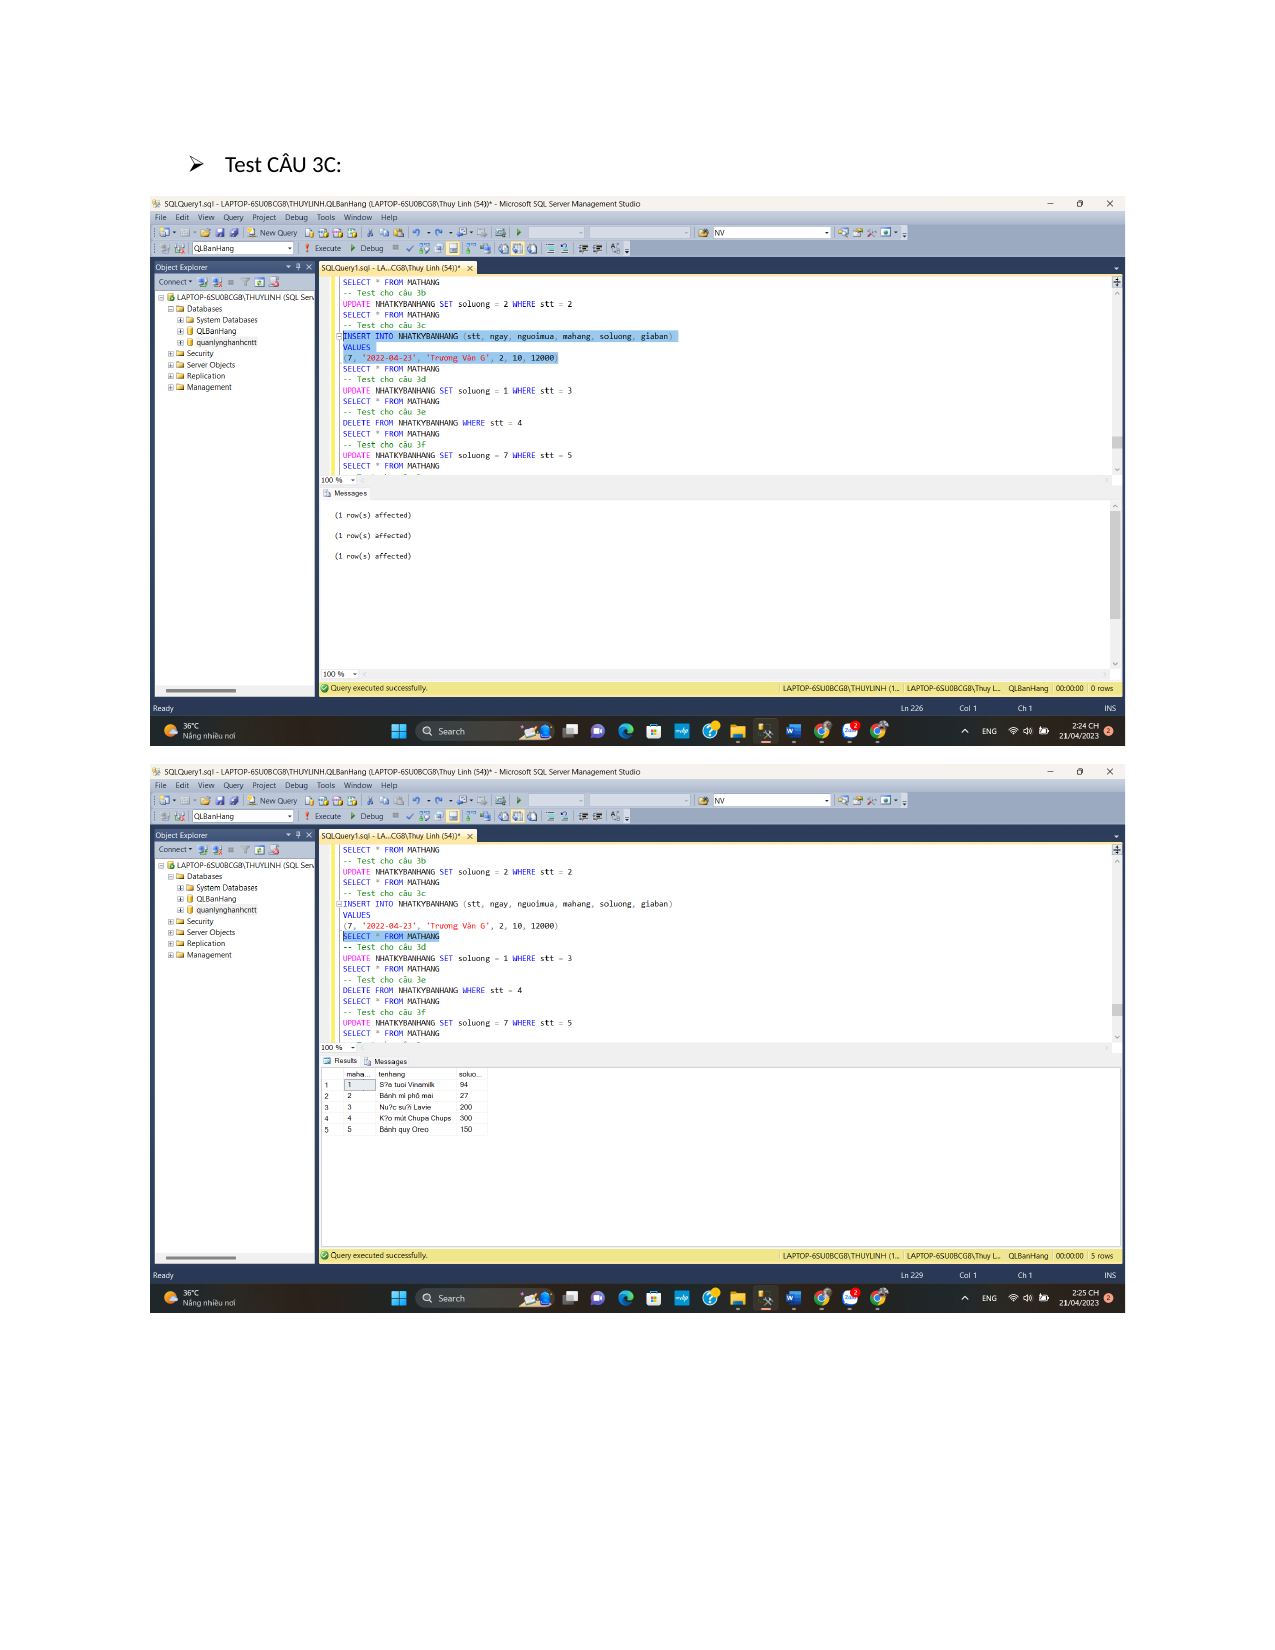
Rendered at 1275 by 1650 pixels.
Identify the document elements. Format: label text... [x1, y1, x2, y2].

picture [150, 196, 1125, 746]
list Test CÂU 3C: [187, 150, 1125, 178]
picture [150, 764, 1125, 1313]
